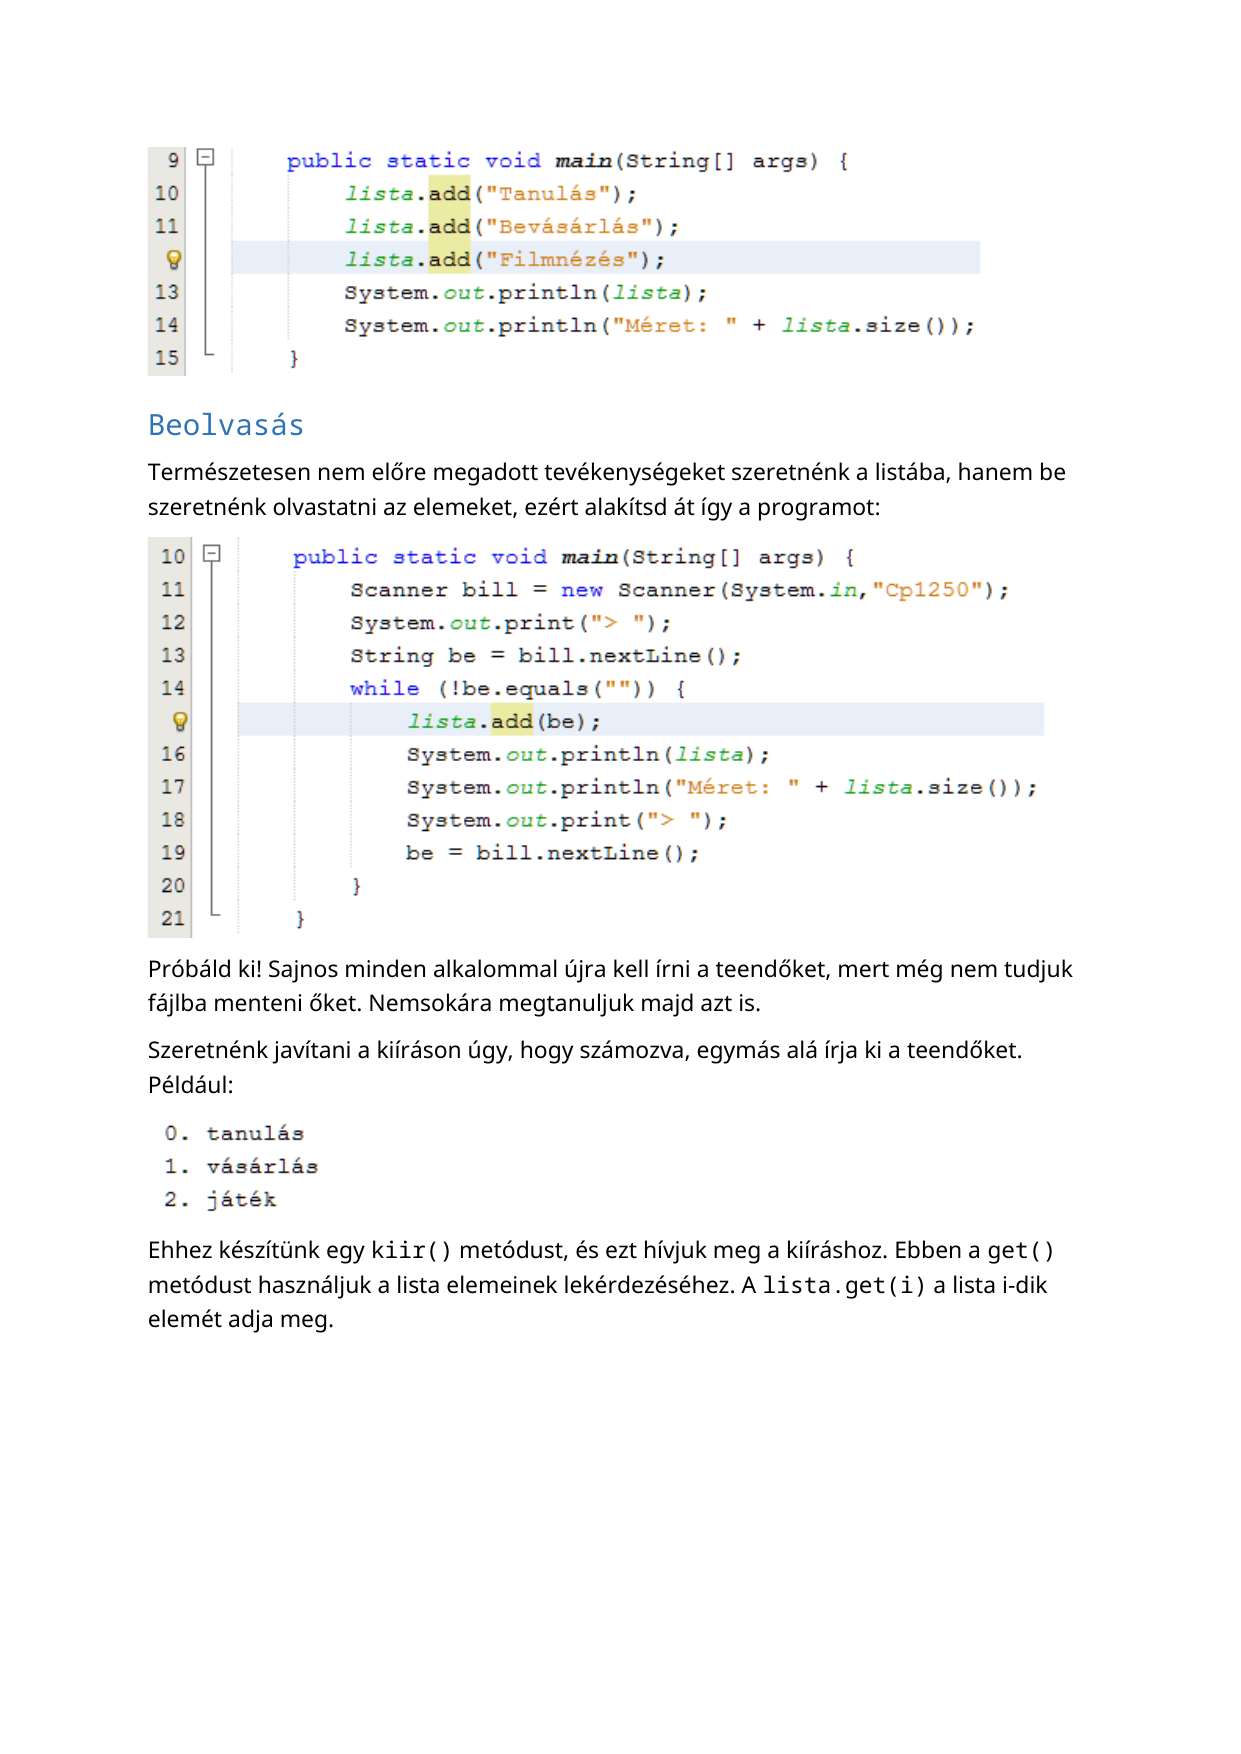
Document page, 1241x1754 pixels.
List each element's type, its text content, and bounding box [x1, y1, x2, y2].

text Próbáld ki! Sajnos minden alkalommal újra kell írni a teendőket, mert még nem tudjuk fájlba menteni őket. Nemsokára megtanuljuk majd azt is. [148, 953, 1093, 1018]
subtitle Beolvasás [148, 404, 1093, 443]
text Ehhez készítünk egy kiir() metódust, és ezt hívjuk meg a kiíráshoz. Ebben a get() metódust használjuk a lista elemeinek lekérdezéséhez. A lista.get(i) a lista i-dik elemét adja meg. [148, 1234, 1093, 1334]
picture [147, 147, 981, 376]
picture [147, 1115, 329, 1219]
picture [147, 537, 1045, 938]
text Természetesen nem előre megadott tevékenységeket szeretnénk a listába, hanem be szeretnénk olvastatni az elemeket, ezért alakítsd át így a programot: [148, 456, 1093, 522]
text Szeretnénk javítani a kiíráson úgy, hogy számozva, egymás alá írja ki a teendőket. Például: [148, 1034, 1093, 1100]
